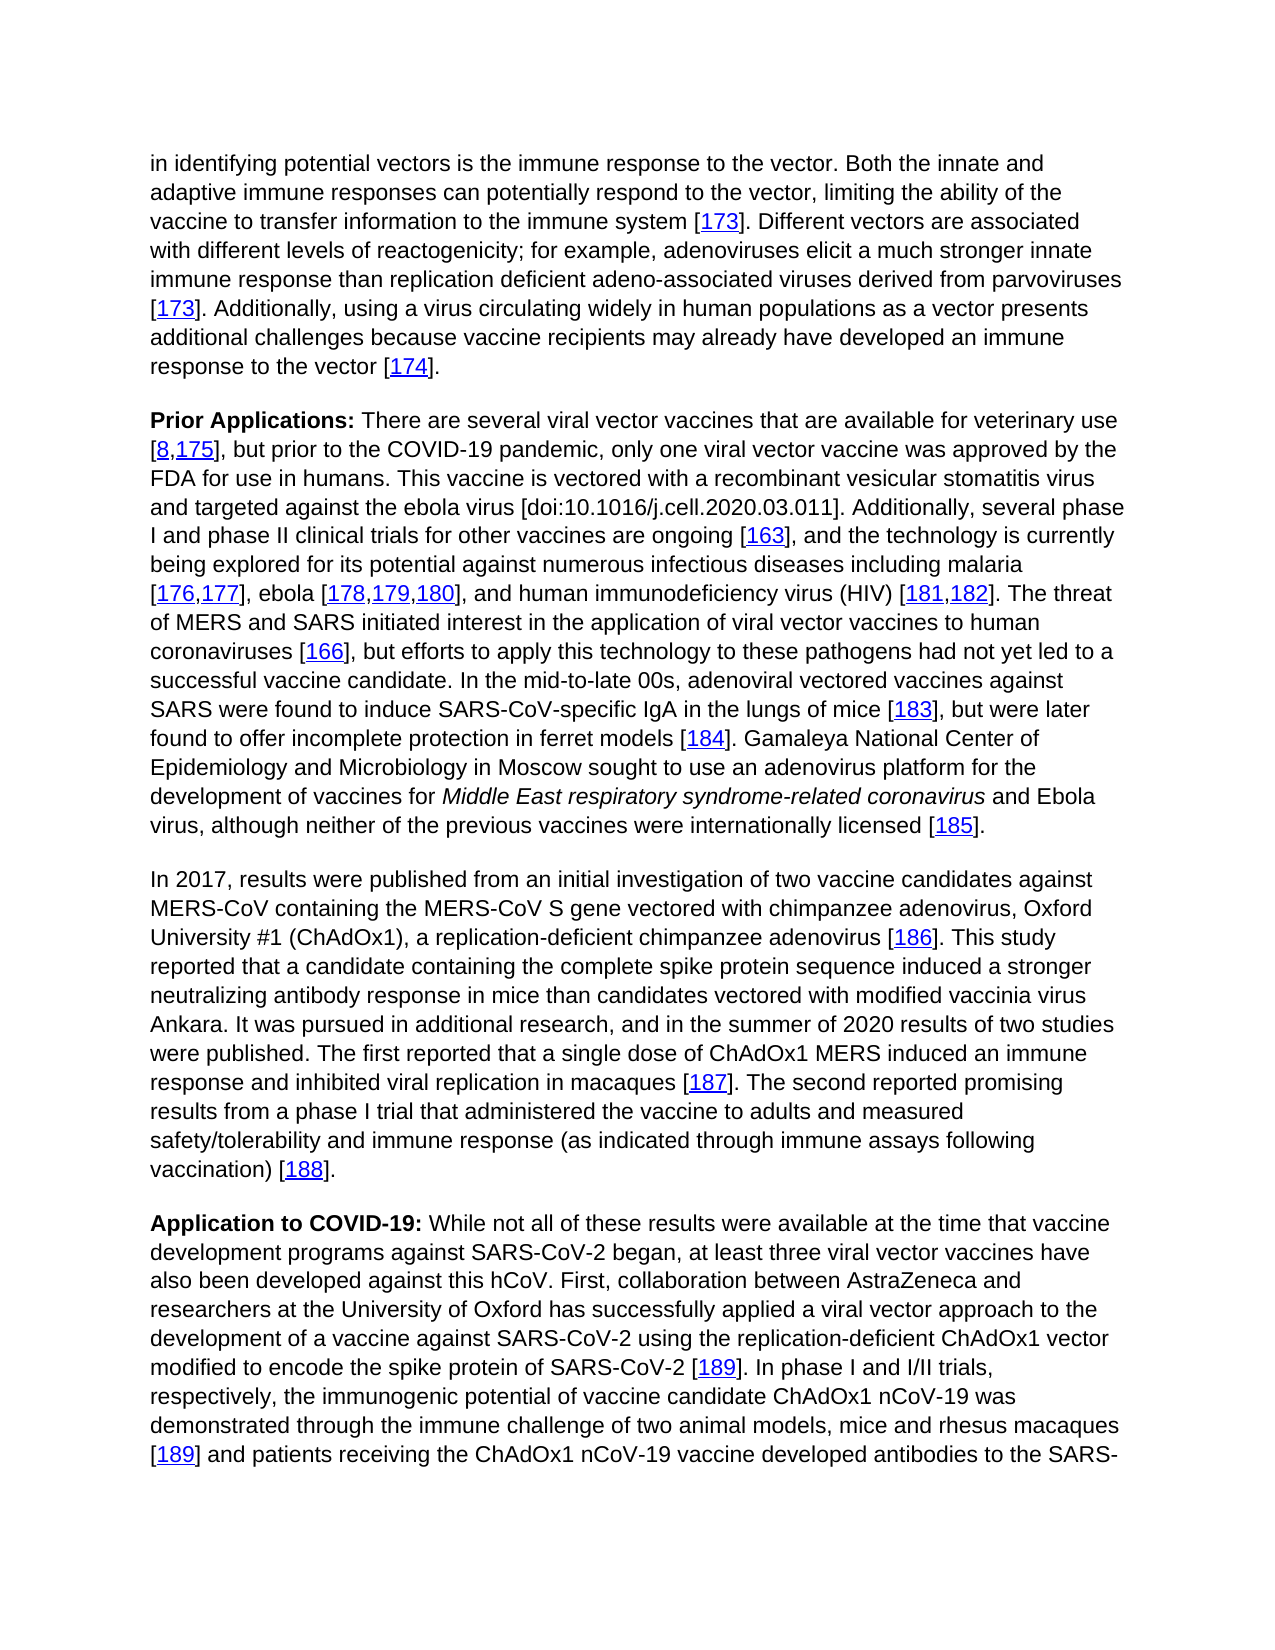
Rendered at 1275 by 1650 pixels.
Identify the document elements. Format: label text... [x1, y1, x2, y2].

text In 2017, results were published from an initial investigation of two vaccine candidates against MERS-CoV containing the MERS-CoV S gene vectored with chimpanzee adenovirus, Oxford University #1 (ChAdOx1), a replication-deficient chimpanzee adenovirus [186]. This study reported that a candidate containing the complete spike protein sequence induced a stronger neutralizing antibody response in mice than candidates vectored with modified vaccinia virus Ankara. It was pursued in additional research, and in the summer of 2020 results of two studies were published. The first reported that a single dose of ChAdOx1 MERS induced an immune response and inhibited viral replication in macaques [187]. The second reported promising results from a phase I trial that administered the vaccine to adults and measured safety/tolerability and immune response (as indicated through immune assays following vaccination) [188]. [150, 866, 1125, 1182]
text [150, 150, 1125, 379]
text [150, 1209, 1125, 1468]
text Prior Applications: There are several viral vector vaccines that are available for veterinary use [8,175], but prior to the COVID-19 pandemic, only one viral vector vaccine was approved by the FDA for use in humans. This vaccine is vectored with a recombinant vesicular stomatitis virus and targeted against the ebola virus [doi:10.1016/j.cell.2020.03.011]. Additionally, several phase I and phase II clinical trials for other vaccines are ongoing [163], and the technology is currently being explored for its potential against numerous infectious diseases including malaria [176,177], ebola [178,179,180], and human immunodeficiency virus (HIV) [181,182]. The threat of MERS and SARS initiated interest in the application of viral vector vaccines to human coronaviruses [166], but efforts to apply this technology to these pathogens had not yet led to a successful vaccine candidate. In the mid-to-late 00s, adenoviral vectored vaccines against SARS were found to induce SARS-CoV-specific IgA in the lungs of mice [183], but were later found to offer incomplete protection in ferret models [184]. Gamaleya National Center of Epidemiology and Microbiology in Moscow sought to use an adenovirus platform for the development of vaccines for Middle East respiratory syndrome-related coronavirus and Ebola virus, although neither of the previous vaccines were internationally licensed [185]. [150, 407, 1125, 838]
